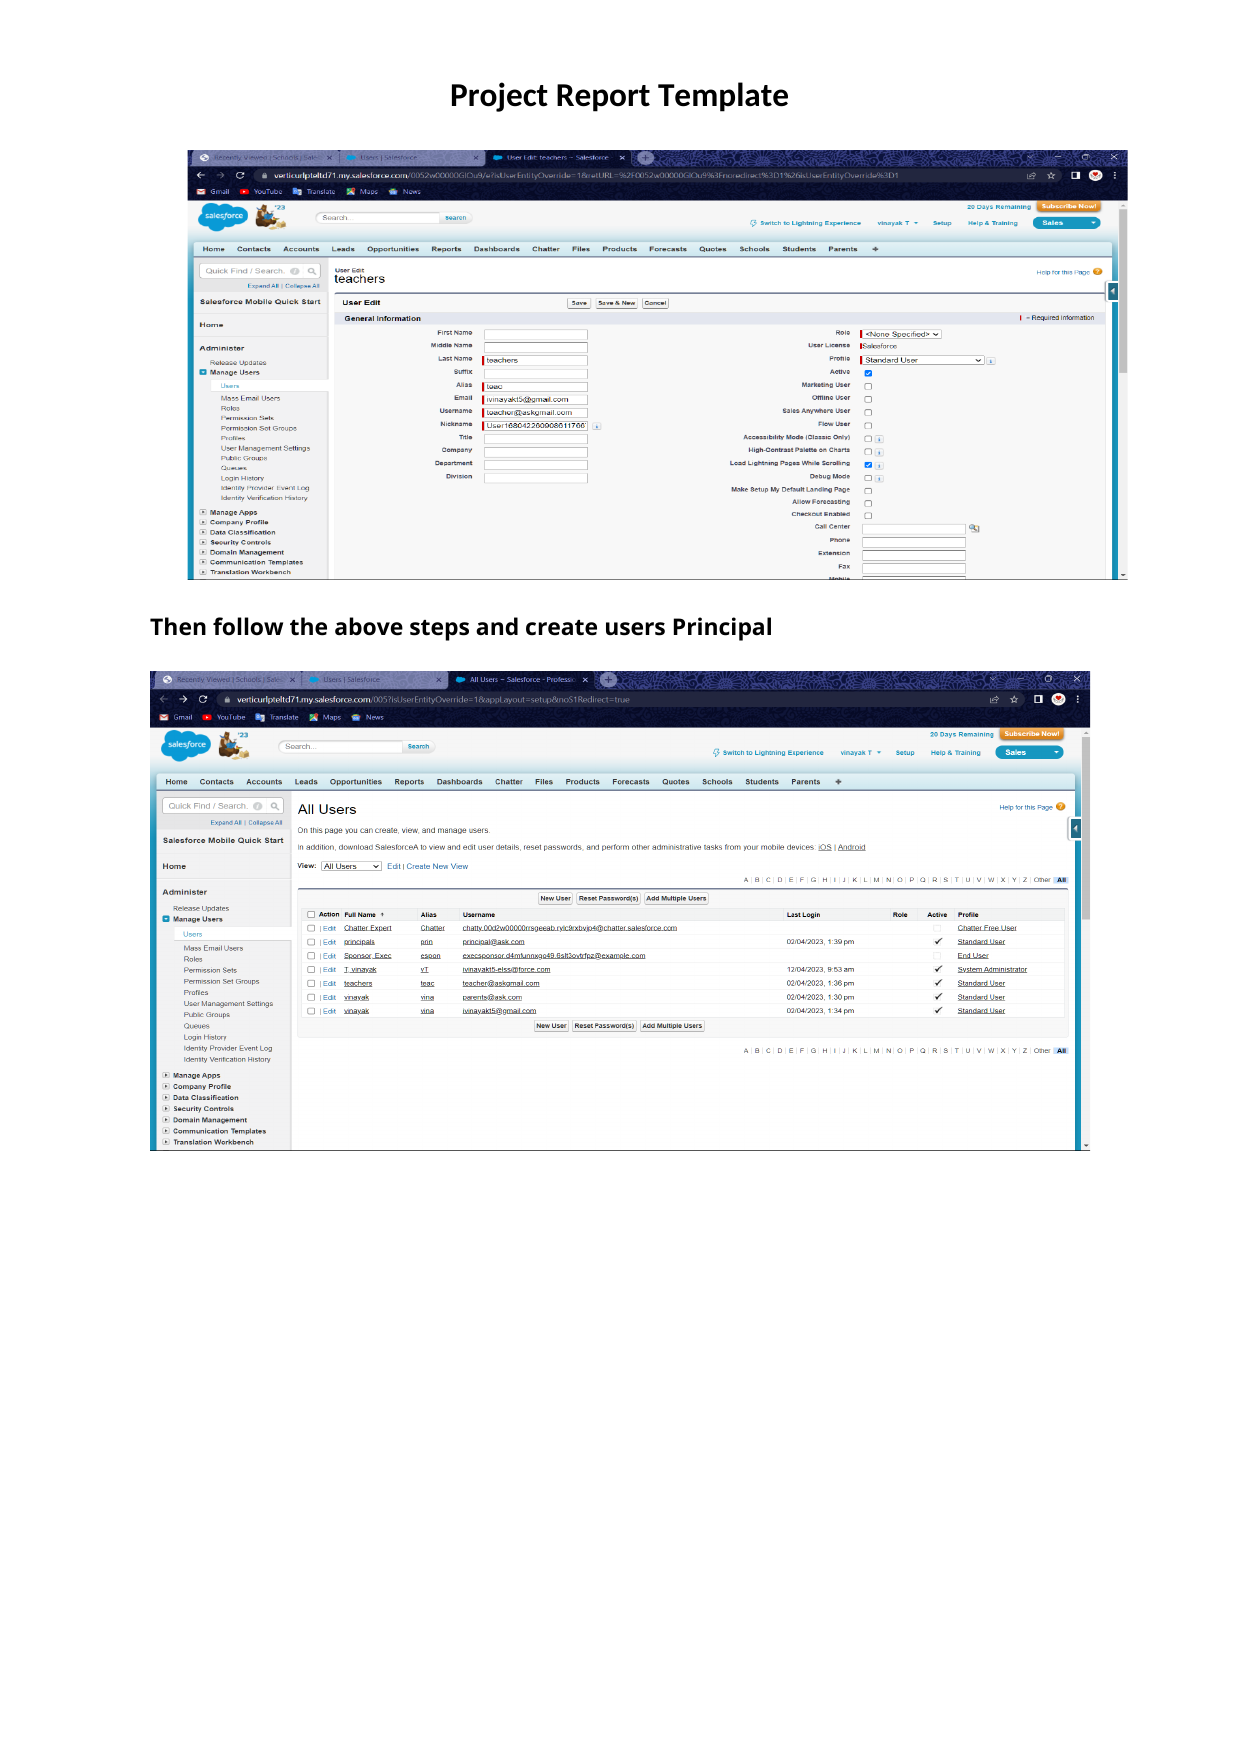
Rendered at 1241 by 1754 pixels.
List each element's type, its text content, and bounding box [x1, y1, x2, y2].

picture [187, 150, 1128, 580]
text Then follow the above steps and create users Principal [150, 611, 1042, 642]
picture [150, 671, 1091, 1151]
